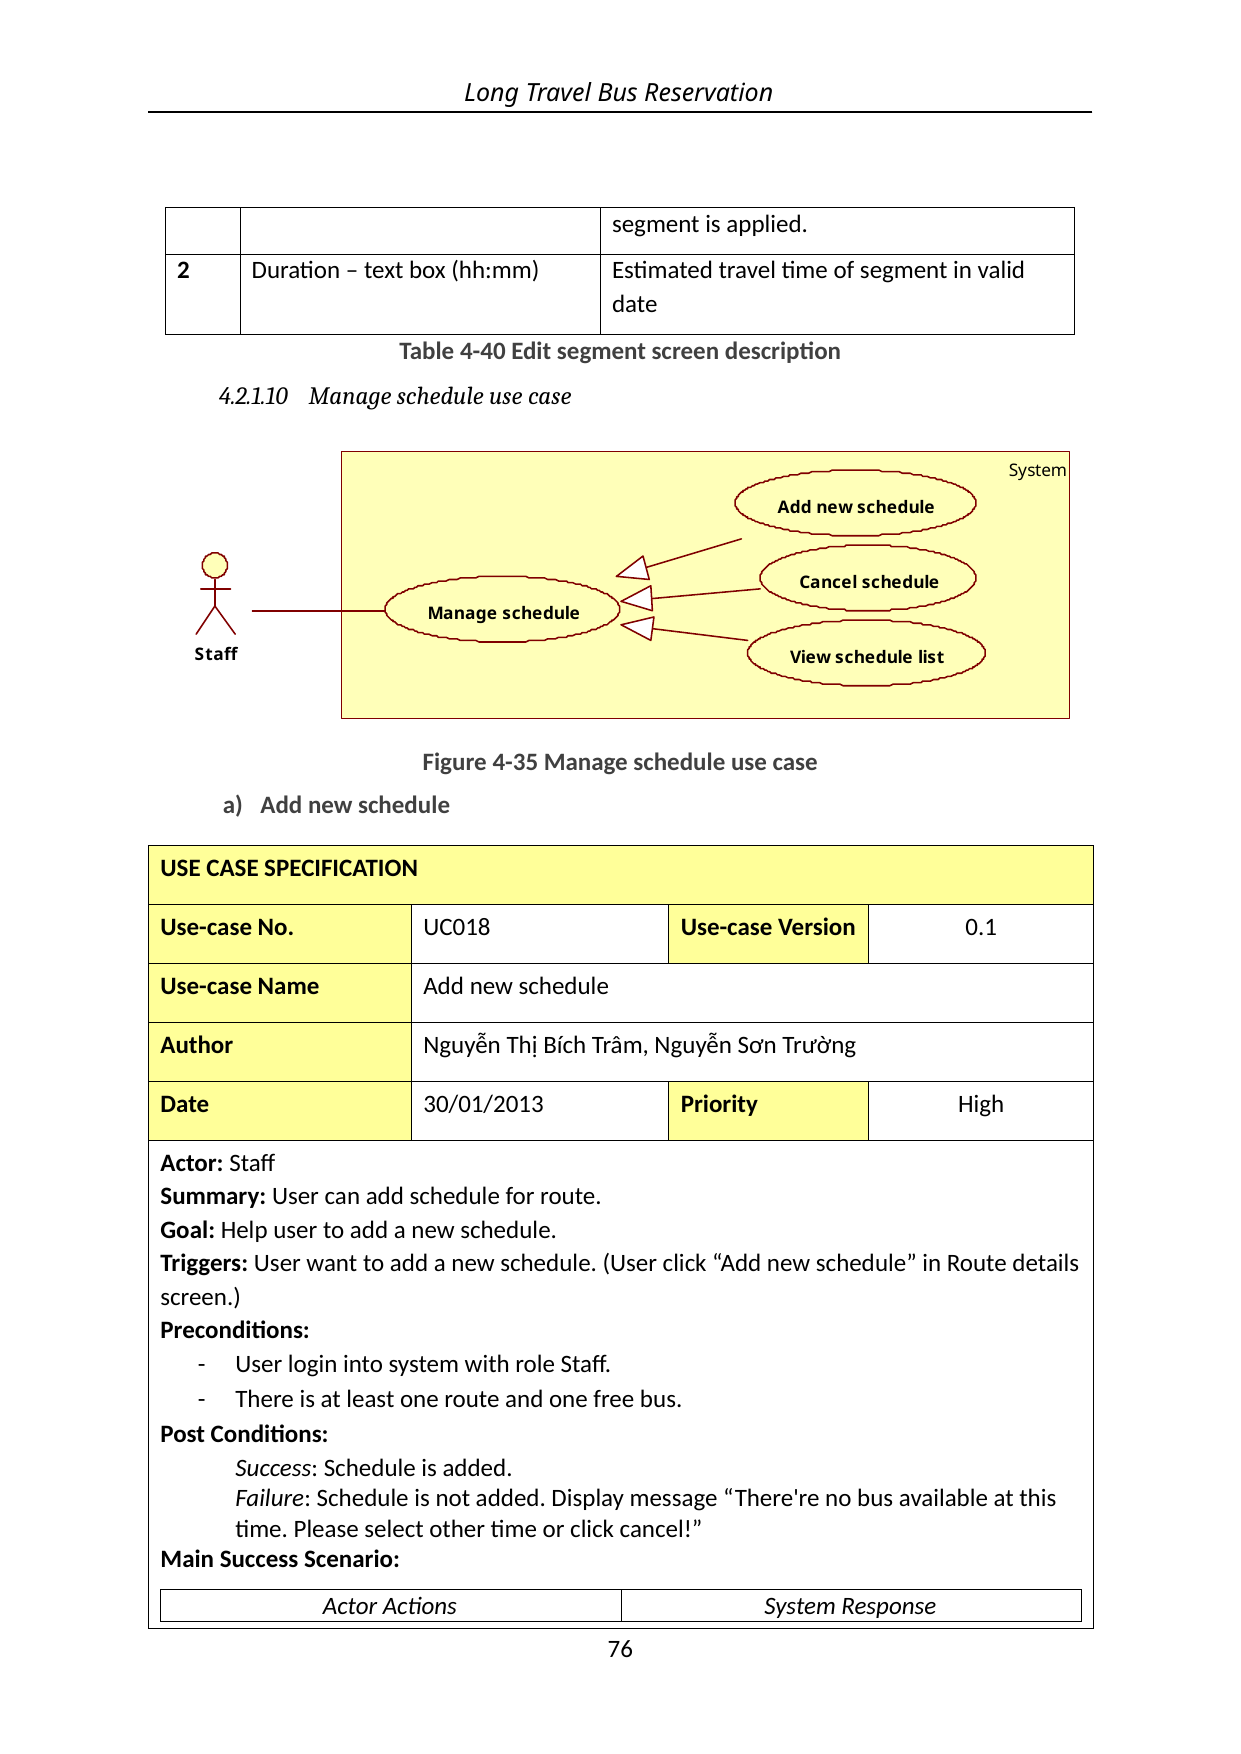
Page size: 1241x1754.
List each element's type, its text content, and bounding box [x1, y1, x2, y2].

table_header USE CASE SPECIFICATION [149, 846, 1093, 904]
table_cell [149, 1141, 1093, 1628]
table_cell 30/01/2013 [412, 1082, 668, 1140]
list Add new schedule [223, 789, 1092, 820]
table_cell UC018 [412, 905, 668, 963]
table_cell Nguyễn Thị Bích Trâm, Nguyễn Sơn Trường [412, 1023, 1093, 1081]
table_cell Use-case Name [149, 964, 411, 1022]
table_cell Date [149, 1082, 411, 1140]
table_cell Priority [669, 1082, 868, 1140]
table_cell Estimated travel time of segment in valid date [601, 255, 1074, 334]
table_cell Add new schedule [412, 964, 1093, 1022]
table_cell High [869, 1082, 1093, 1140]
table_cell Author [149, 1023, 411, 1081]
table_cell Use-case Version [669, 905, 868, 963]
table_cell Duration – text box (hh:mm) [241, 255, 600, 334]
subtitle Manage schedule use case [218, 382, 1092, 411]
table_cell 2 [166, 255, 240, 334]
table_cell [601, 208, 1074, 254]
table_cell 0.1 [869, 905, 1093, 963]
table_cell Use-case No. [149, 905, 411, 963]
table_cell 1 [166, 208, 240, 254]
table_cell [241, 208, 600, 254]
